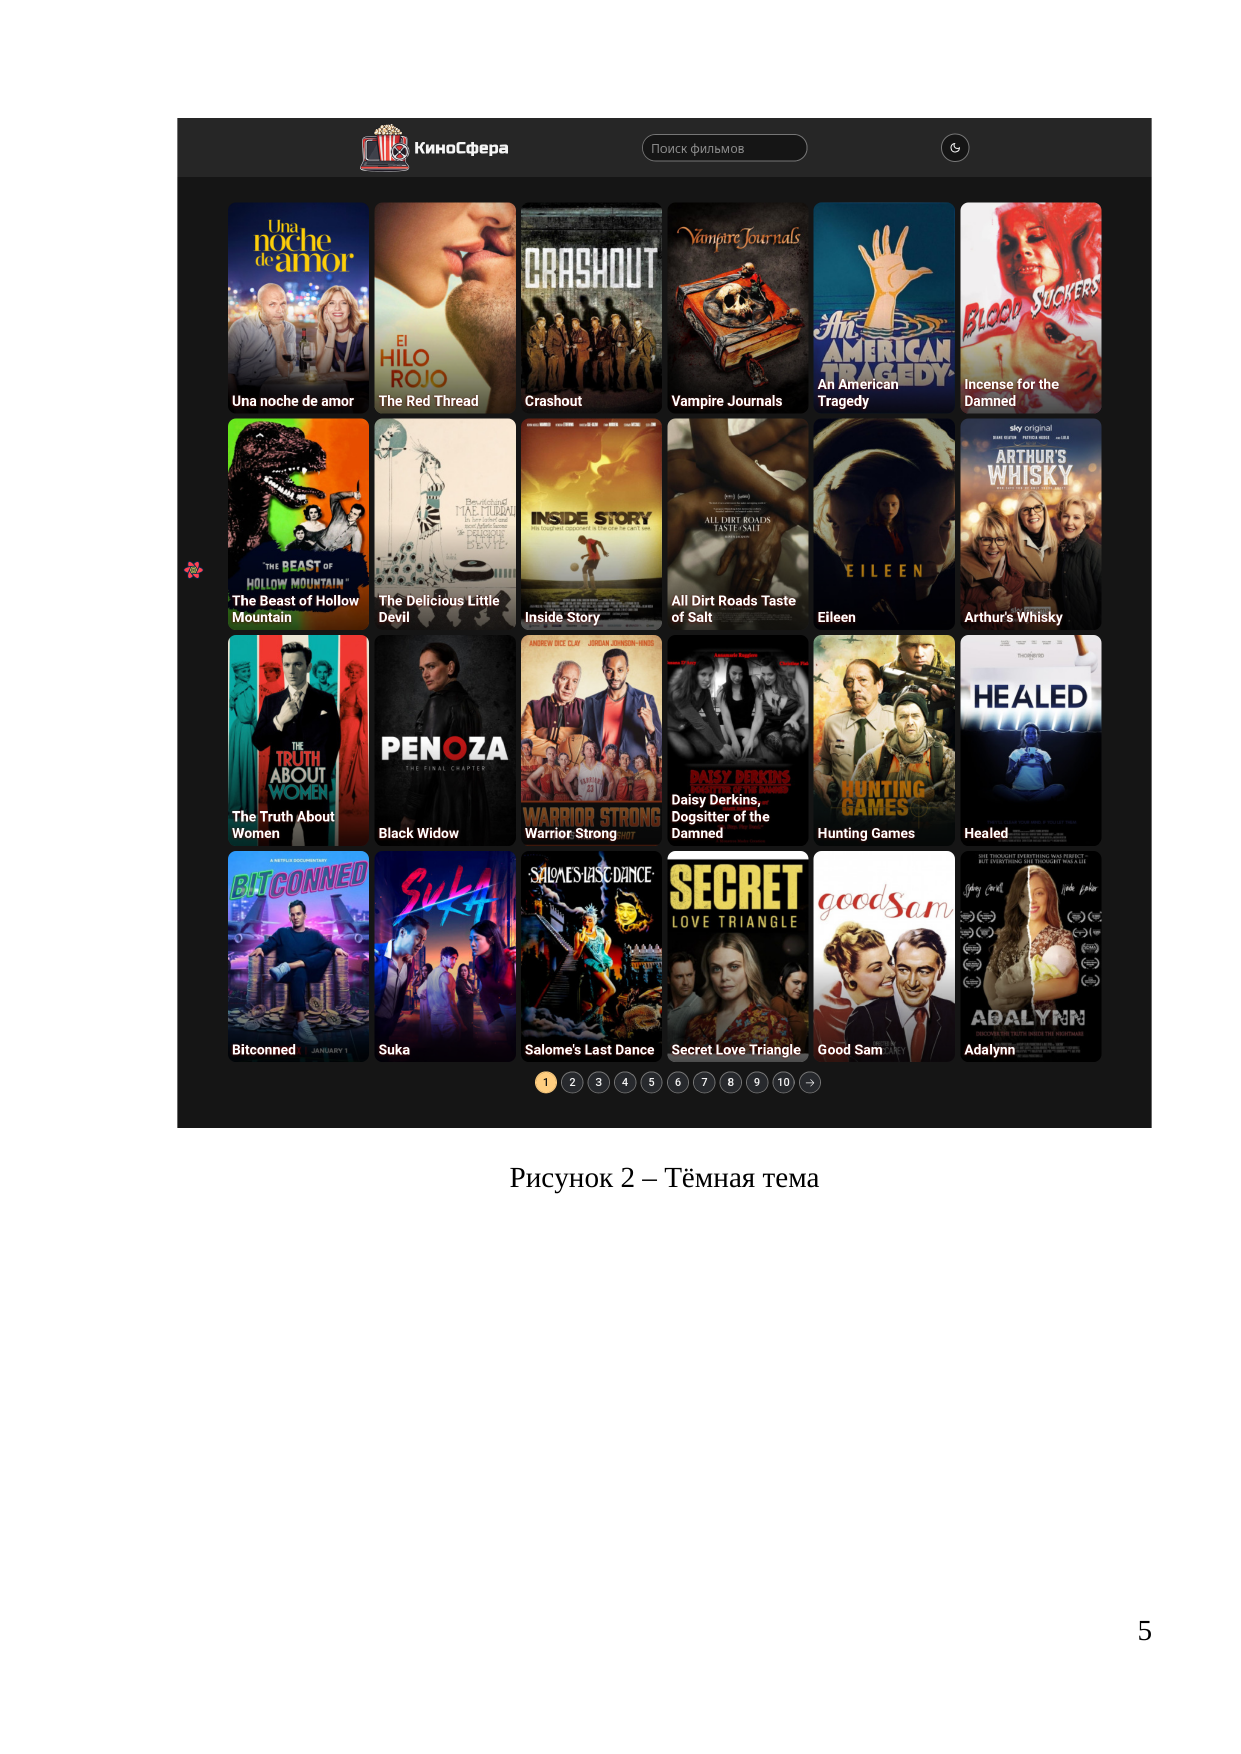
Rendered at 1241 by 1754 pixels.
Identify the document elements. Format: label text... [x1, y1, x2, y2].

text Рисунок 2 – Тёмная тема [177, 1161, 1152, 1194]
picture [177, 118, 1152, 1128]
